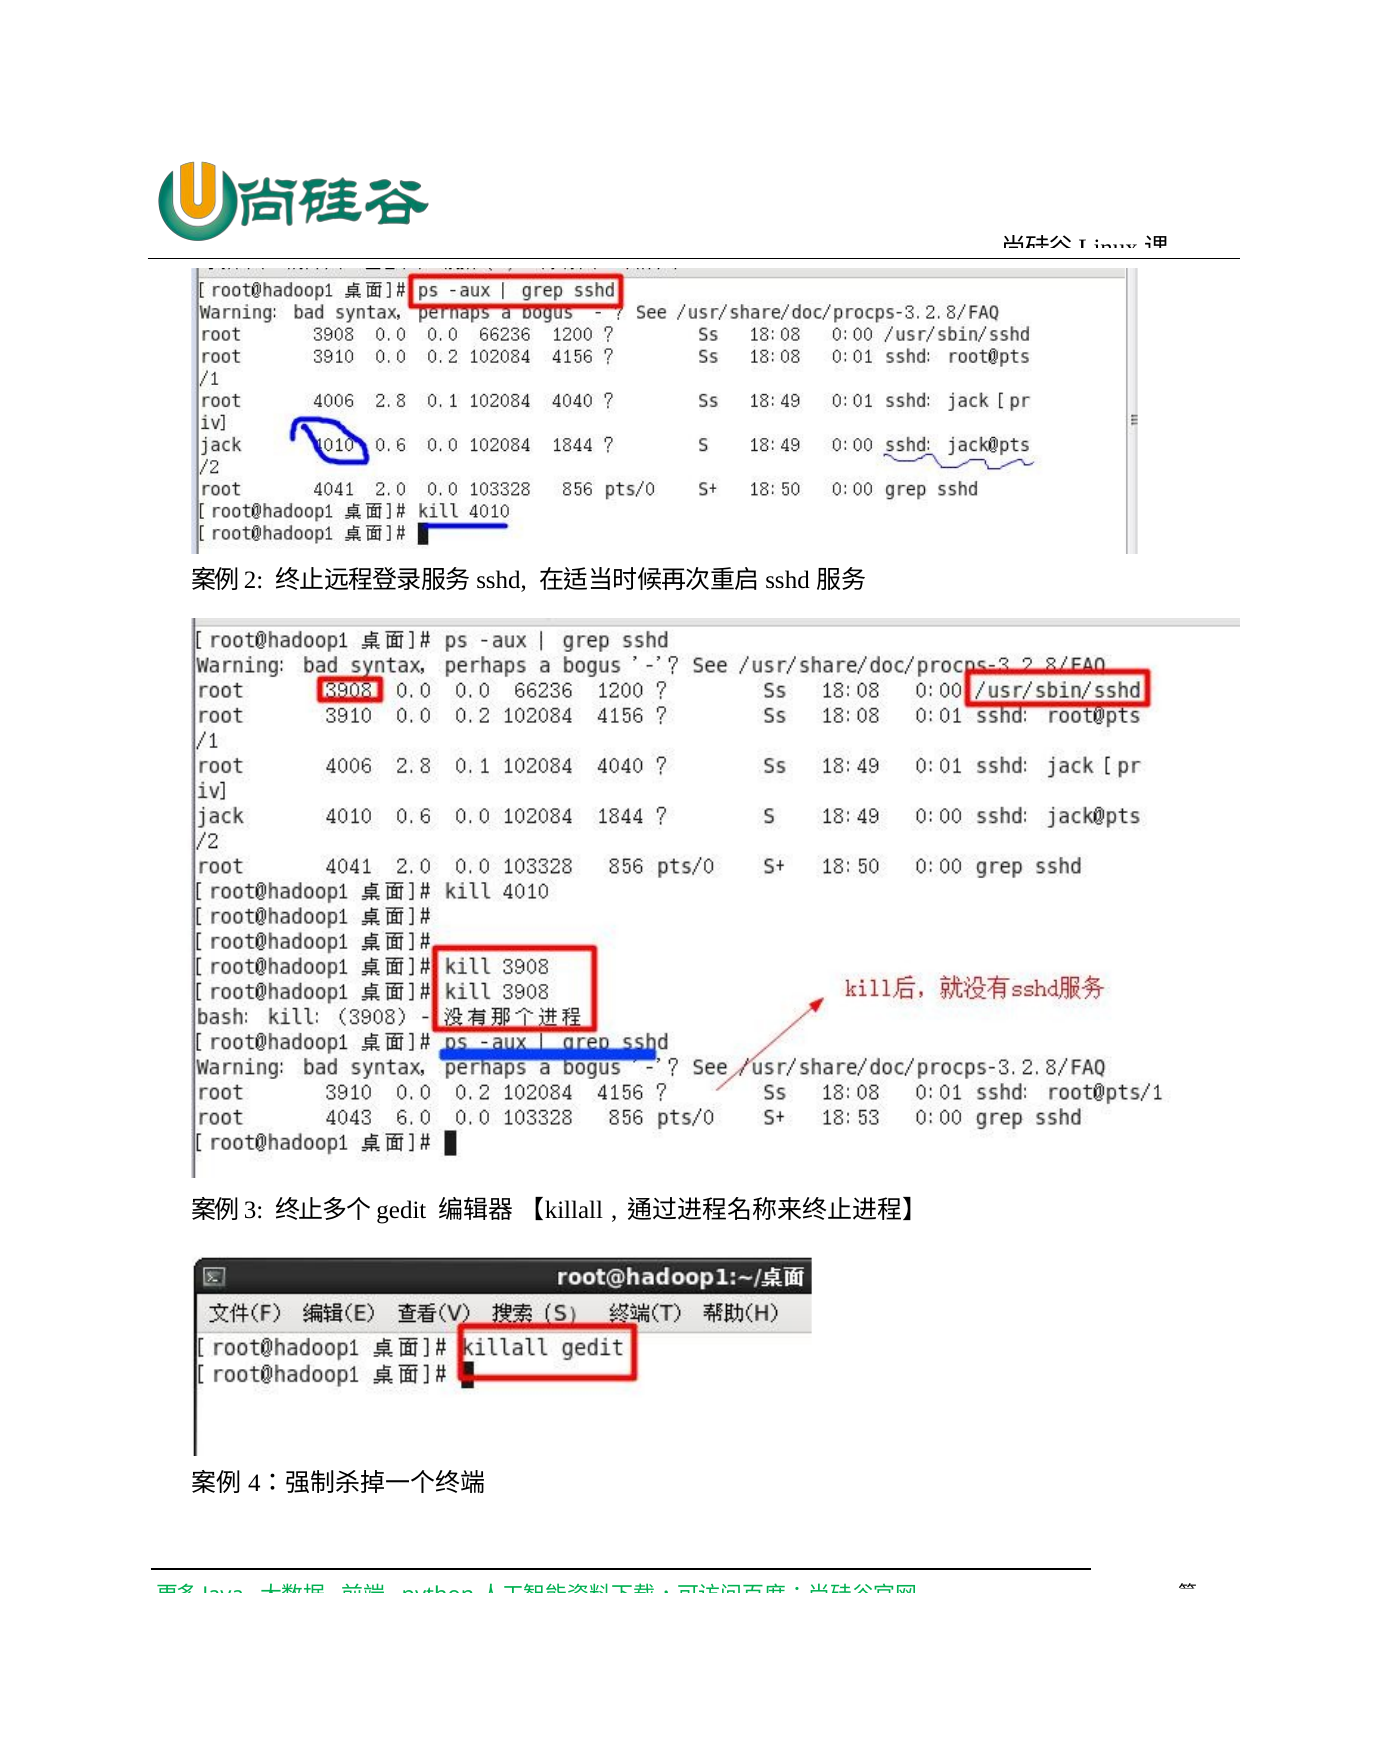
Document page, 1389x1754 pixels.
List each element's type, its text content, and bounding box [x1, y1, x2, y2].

picture [147, 618, 1241, 1178]
text 案例 3: 终止多个 gedit 编辑器 【killall , 通过进程名称来终止进程】 [191, 1192, 1253, 1226]
picture [191, 1244, 812, 1456]
picture [147, 153, 436, 249]
text 案例 2: 终止远程登录服务 sshd, 在适当时候再次重启 sshd 服务 [191, 562, 1253, 596]
picture [191, 268, 1138, 554]
